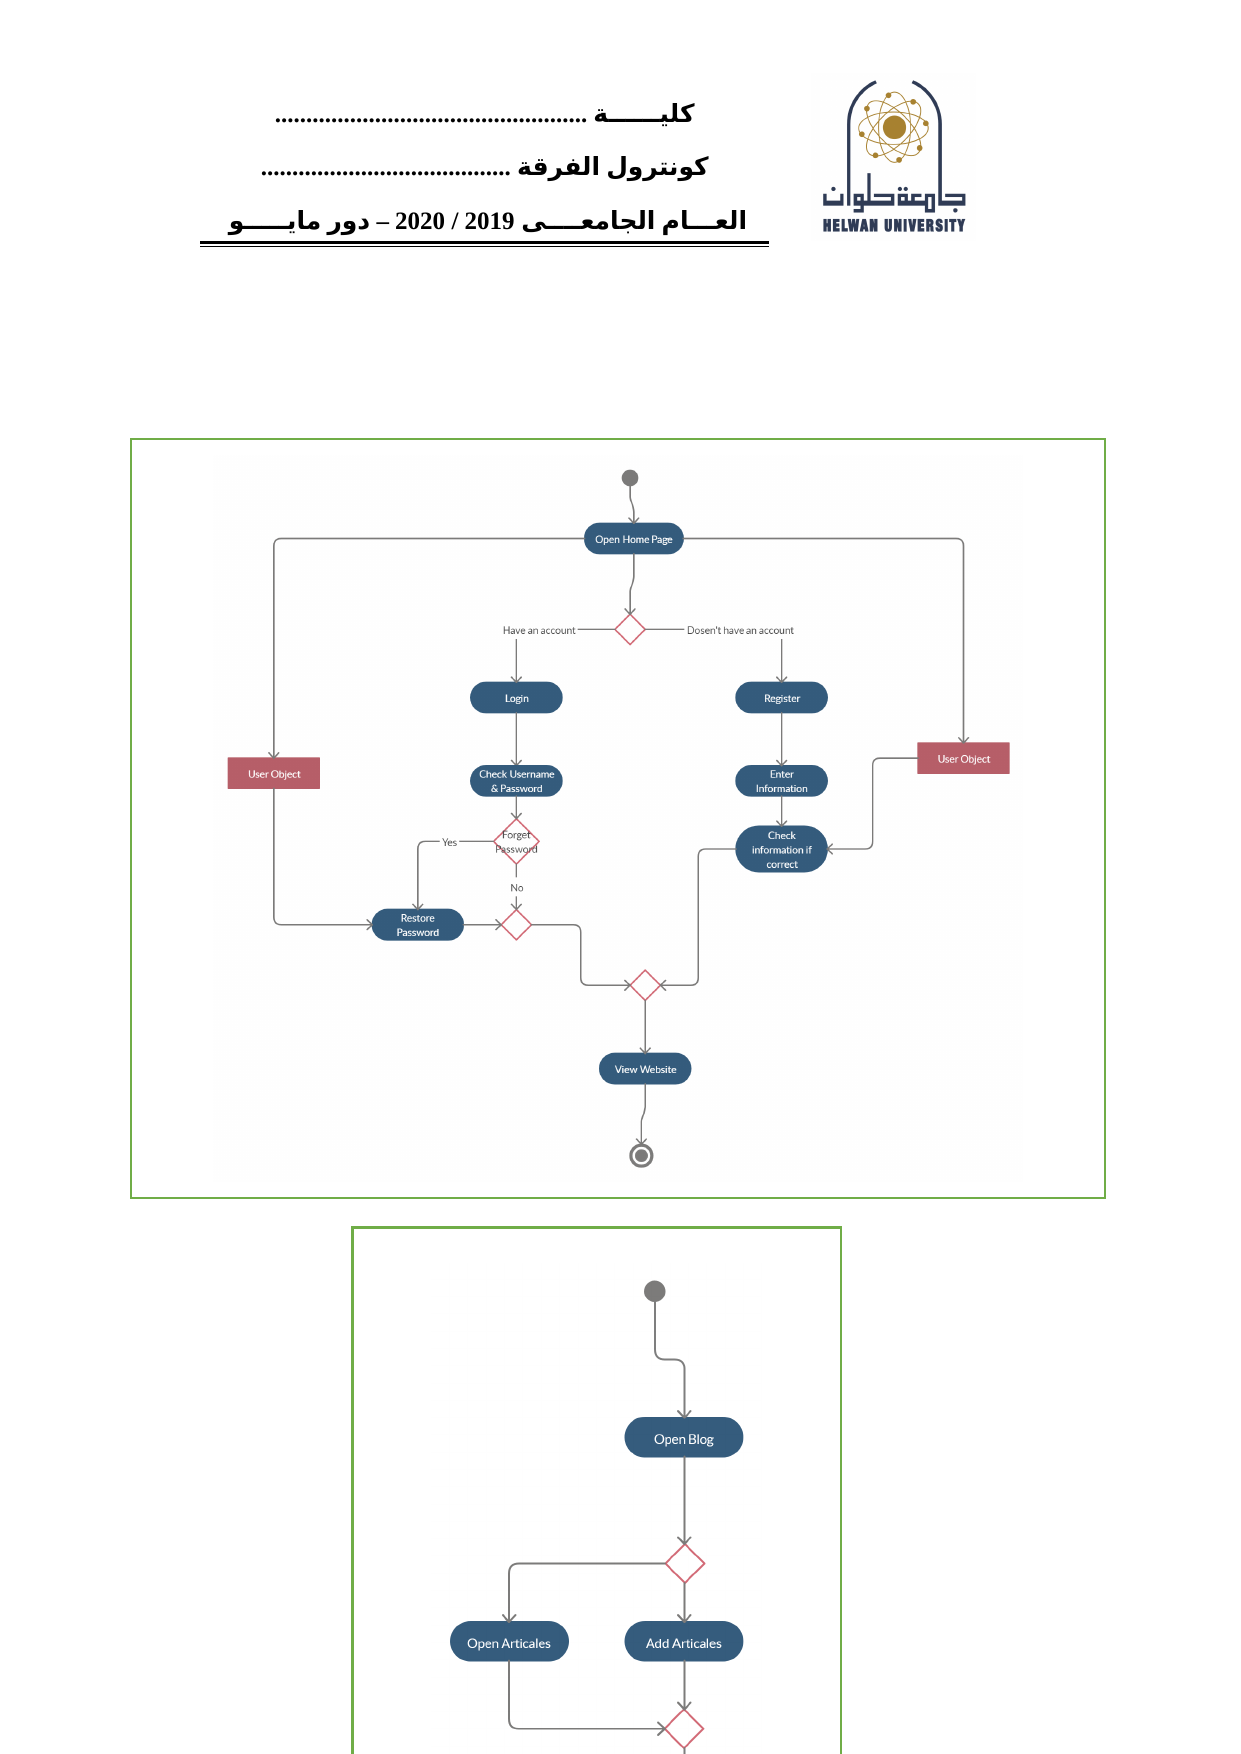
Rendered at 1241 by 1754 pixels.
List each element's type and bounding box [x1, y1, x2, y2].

picture [431, 1263, 762, 1754]
picture [811, 73, 976, 241]
picture [213, 455, 1023, 1182]
